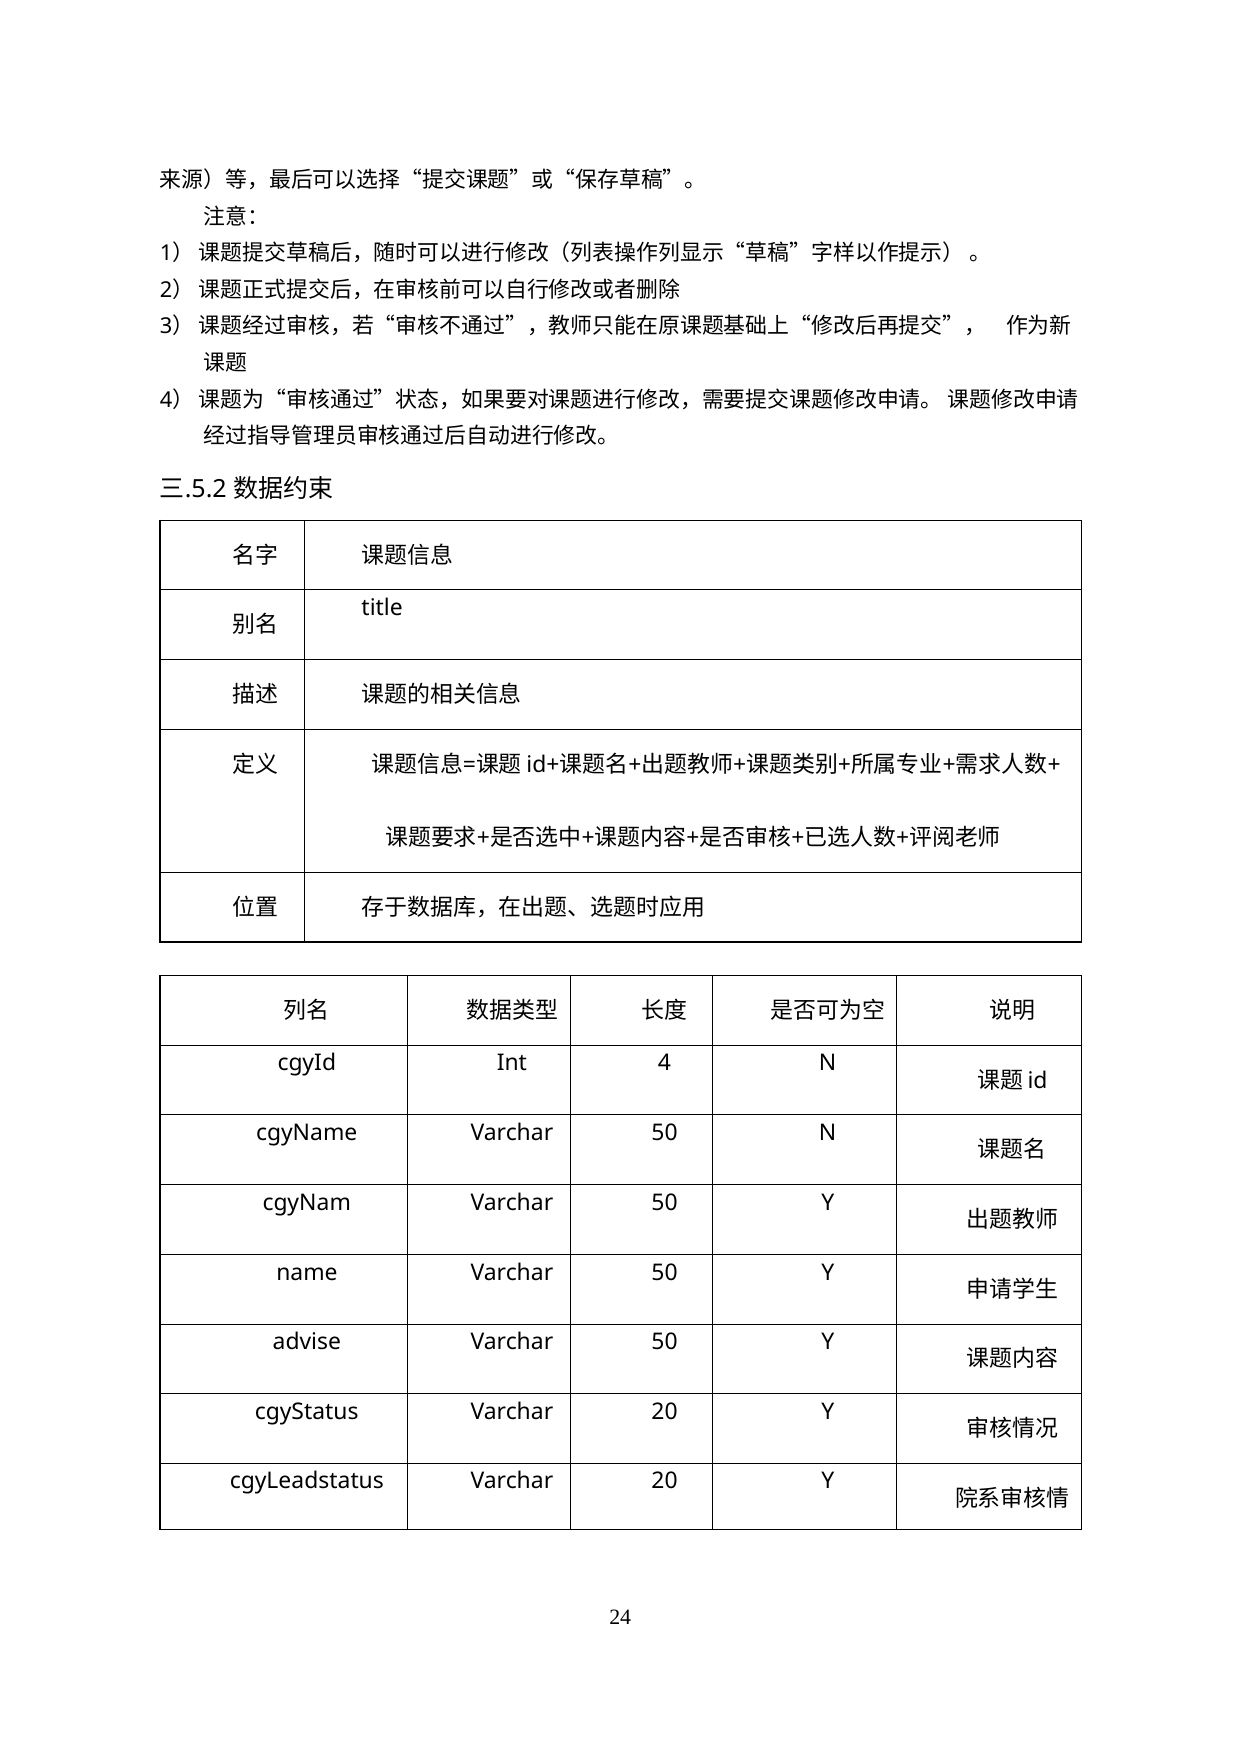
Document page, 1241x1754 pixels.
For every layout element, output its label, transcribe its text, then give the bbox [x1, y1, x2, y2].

table_cell 4 [571, 1046, 712, 1114]
table_header 列名 [161, 976, 407, 1045]
table_cell Varchar [408, 1185, 570, 1254]
table_cell Varchar [408, 1255, 570, 1323]
table_cell 出题教师 [897, 1185, 1081, 1254]
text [159, 162, 1081, 194]
table_cell N [713, 1115, 896, 1184]
table_cell cgyLeadstatus [161, 1464, 407, 1529]
table_cell Y [713, 1394, 896, 1463]
table_cell Y [713, 1255, 896, 1323]
table_cell 50 [571, 1185, 712, 1254]
table_cell 别名 [161, 590, 304, 659]
table_cell 20 [571, 1394, 712, 1463]
table_cell Varchar [408, 1394, 570, 1463]
table_cell 存于数据库，在出题、选题时应用 [305, 873, 1081, 941]
table_cell Y [713, 1325, 896, 1393]
list 课题正式提交后，在审核前可以自行修改或者删除 [159, 272, 1081, 304]
table_cell cgyId [161, 1046, 407, 1114]
list 课题经过审核，若“审核不通过”，教师只能在原课题基础上“修改后再提交”， 作为新课题 [159, 308, 1081, 377]
list 课题提交草稿后，随时可以进行修改（列表操作列显示“草稿”字样以作提示） 。 [159, 235, 1081, 267]
list 课题为“审核通过”状态，如果要对课题进行修改，需要提交课题修改申请。 课题修改申请经过指导管理员审核通过后自动进行修改。 [159, 381, 1081, 451]
table_cell advise [161, 1325, 407, 1393]
table_cell 院系审核情况 [897, 1464, 1081, 1529]
table_header 数据类型 [408, 976, 570, 1045]
table_cell title [305, 590, 1081, 659]
table_cell 课题内容 [897, 1325, 1081, 1393]
table_header 是否可为空 [713, 976, 896, 1045]
table_cell 课题id [897, 1046, 1081, 1114]
table_header 说明 [897, 976, 1081, 1045]
table_header 名字 [161, 521, 304, 589]
table_cell 50 [571, 1255, 712, 1323]
table_cell Y [713, 1464, 896, 1529]
table_cell Varchar [408, 1115, 570, 1184]
table_cell name [161, 1255, 407, 1323]
table_cell Varchar [408, 1464, 570, 1529]
table_cell cgyName [161, 1115, 407, 1184]
table_cell 20 [571, 1464, 712, 1529]
text 注意： [159, 198, 1081, 231]
table_cell 描述 [161, 660, 304, 729]
table_cell 位置 [161, 873, 304, 941]
table_cell 课题名 [897, 1115, 1081, 1184]
table_cell 50 [571, 1115, 712, 1184]
table_cell 课题信息=课题id+课题名+出题教师+课题类别+所属专业+需求人数+课题要求+是否选中+课题内容+是否审核+已选人数+评阅老师 [305, 730, 1081, 872]
table_cell Y [713, 1185, 896, 1254]
table_cell 审核情况 [897, 1394, 1081, 1463]
table_cell cgyNam [161, 1185, 407, 1254]
table_cell Varchar [408, 1325, 570, 1393]
subtitle 数据约束 [159, 454, 1081, 519]
table_cell Int [408, 1046, 570, 1114]
table_cell 50 [571, 1325, 712, 1393]
table_cell 课题的相关信息 [305, 660, 1081, 729]
table_cell N [713, 1046, 896, 1114]
table_cell cgyStatus [161, 1394, 407, 1463]
table_header 长度 [571, 976, 712, 1045]
table_cell 申请学生 [897, 1255, 1081, 1323]
table_header 课题信息 [305, 521, 1081, 589]
table_cell 定义 [161, 730, 304, 872]
